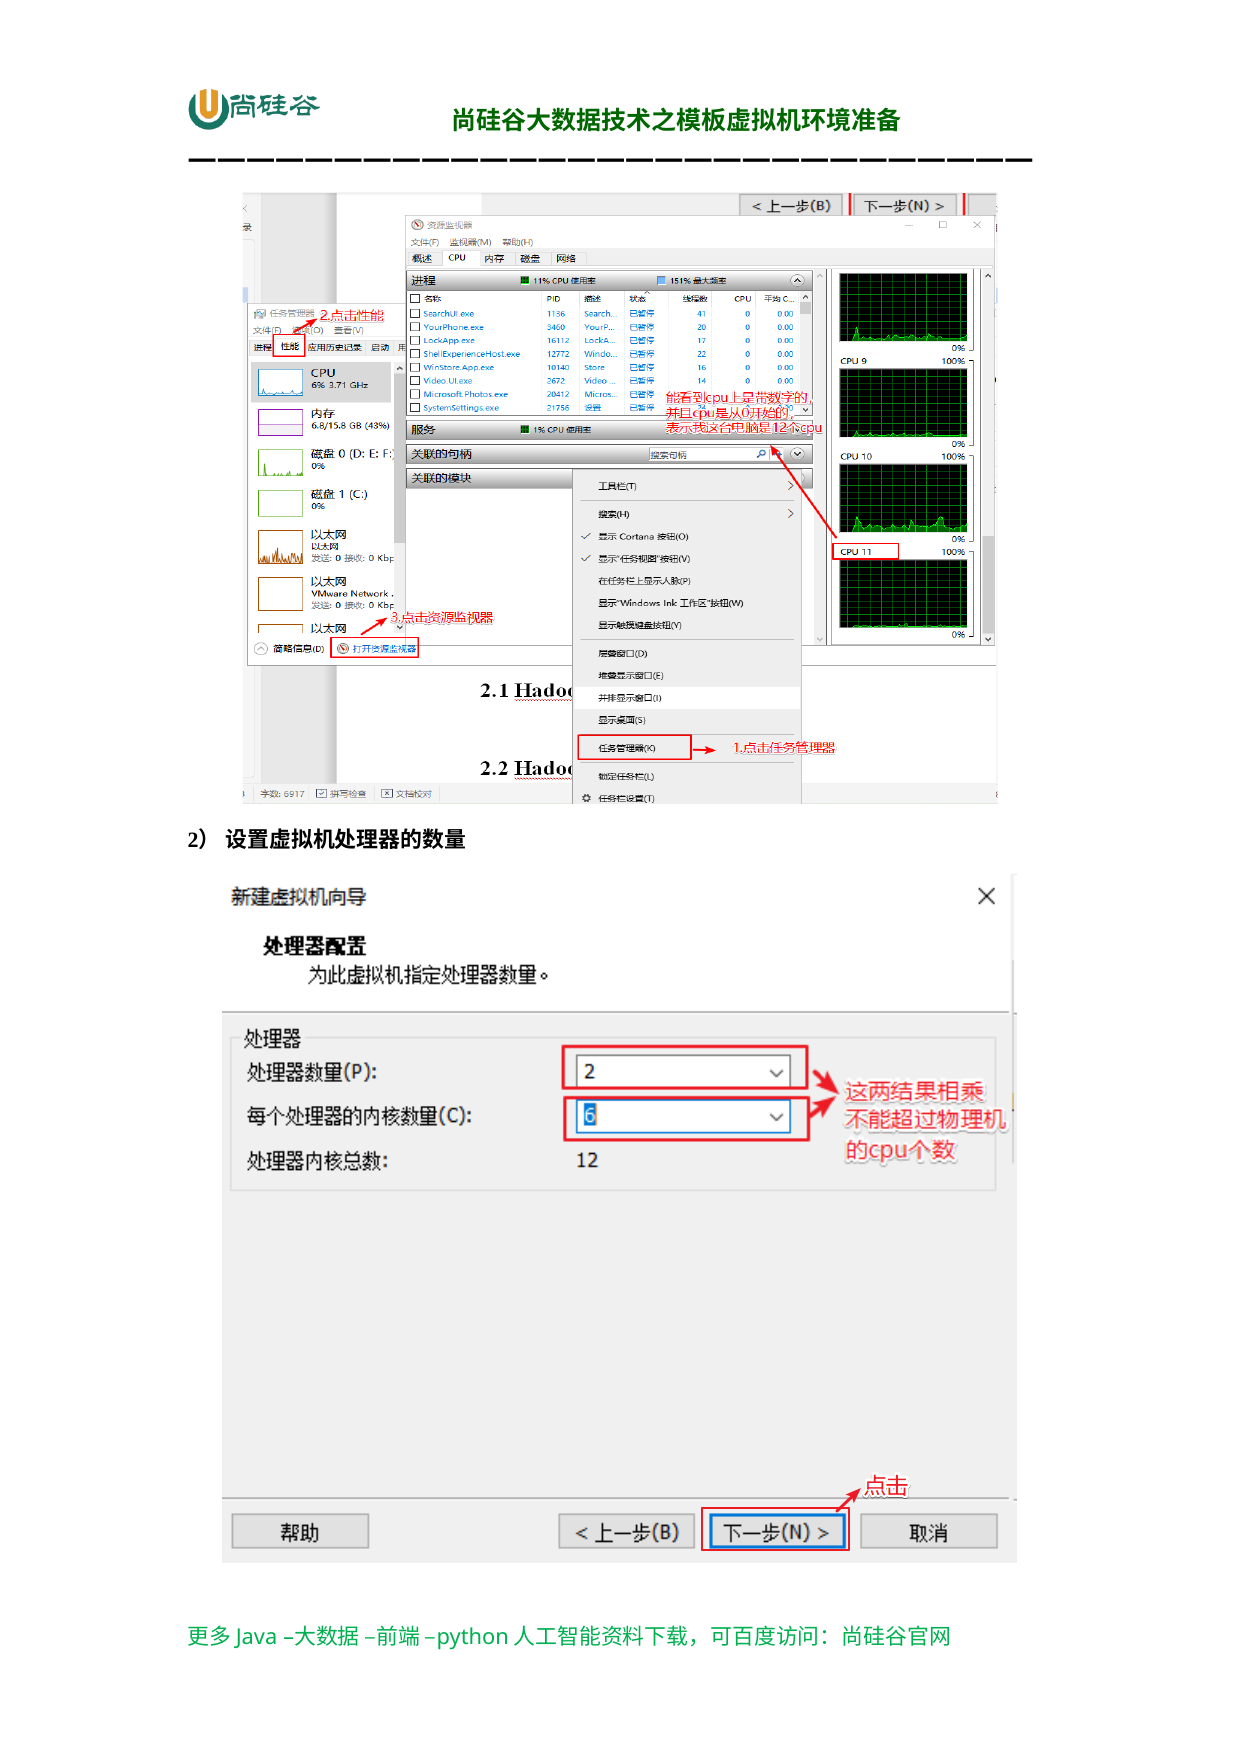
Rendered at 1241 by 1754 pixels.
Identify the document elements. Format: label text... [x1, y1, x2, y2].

picture [219, 870, 1021, 1566]
text 2） 设置虚拟机处理器的数量 [187, 822, 1053, 854]
picture [242, 191, 998, 804]
picture [187, 88, 320, 130]
